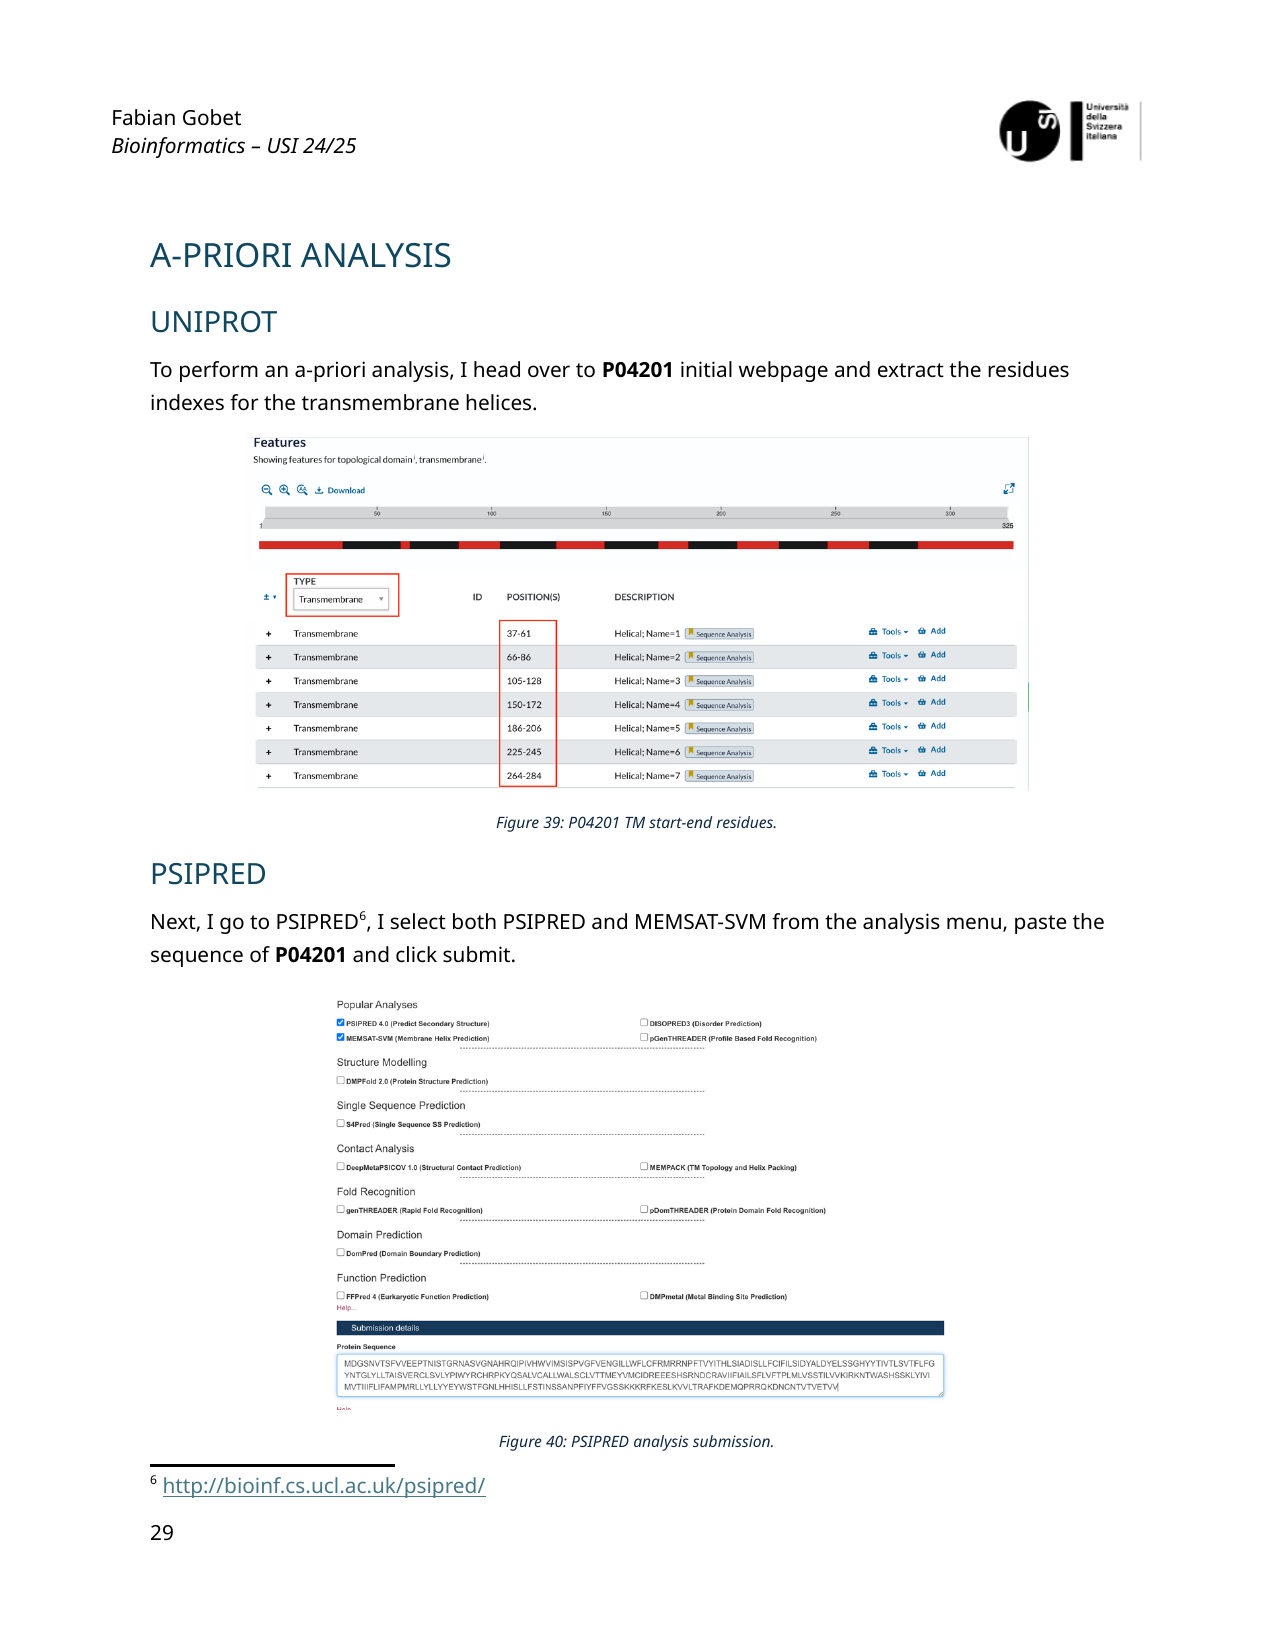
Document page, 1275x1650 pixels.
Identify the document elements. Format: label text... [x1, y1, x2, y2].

subtitle A-PRIORI ANALYSIS [150, 232, 1125, 278]
picture [246, 437, 1029, 791]
subtitle UNIPROT [150, 301, 1125, 341]
text To perform an a-priori analysis, I head over to P04201 initial webpage and extract the residues indexes for the transmembrane helices. [150, 355, 1125, 416]
subtitle PSIPRED [150, 853, 1125, 893]
text Figure 40: PSIPRED analysis submission. [150, 1431, 1125, 1452]
text Next, I go to PSIPRED, I select both PSIPRED and MEMSAT-SVM from the analysis menu, paste the sequence of P04201 and click submit. [150, 907, 1125, 968]
picture [976, 77, 1165, 185]
picture [324, 989, 951, 1410]
text Figure 39: P04201 TM start-end residues. [150, 811, 1125, 833]
